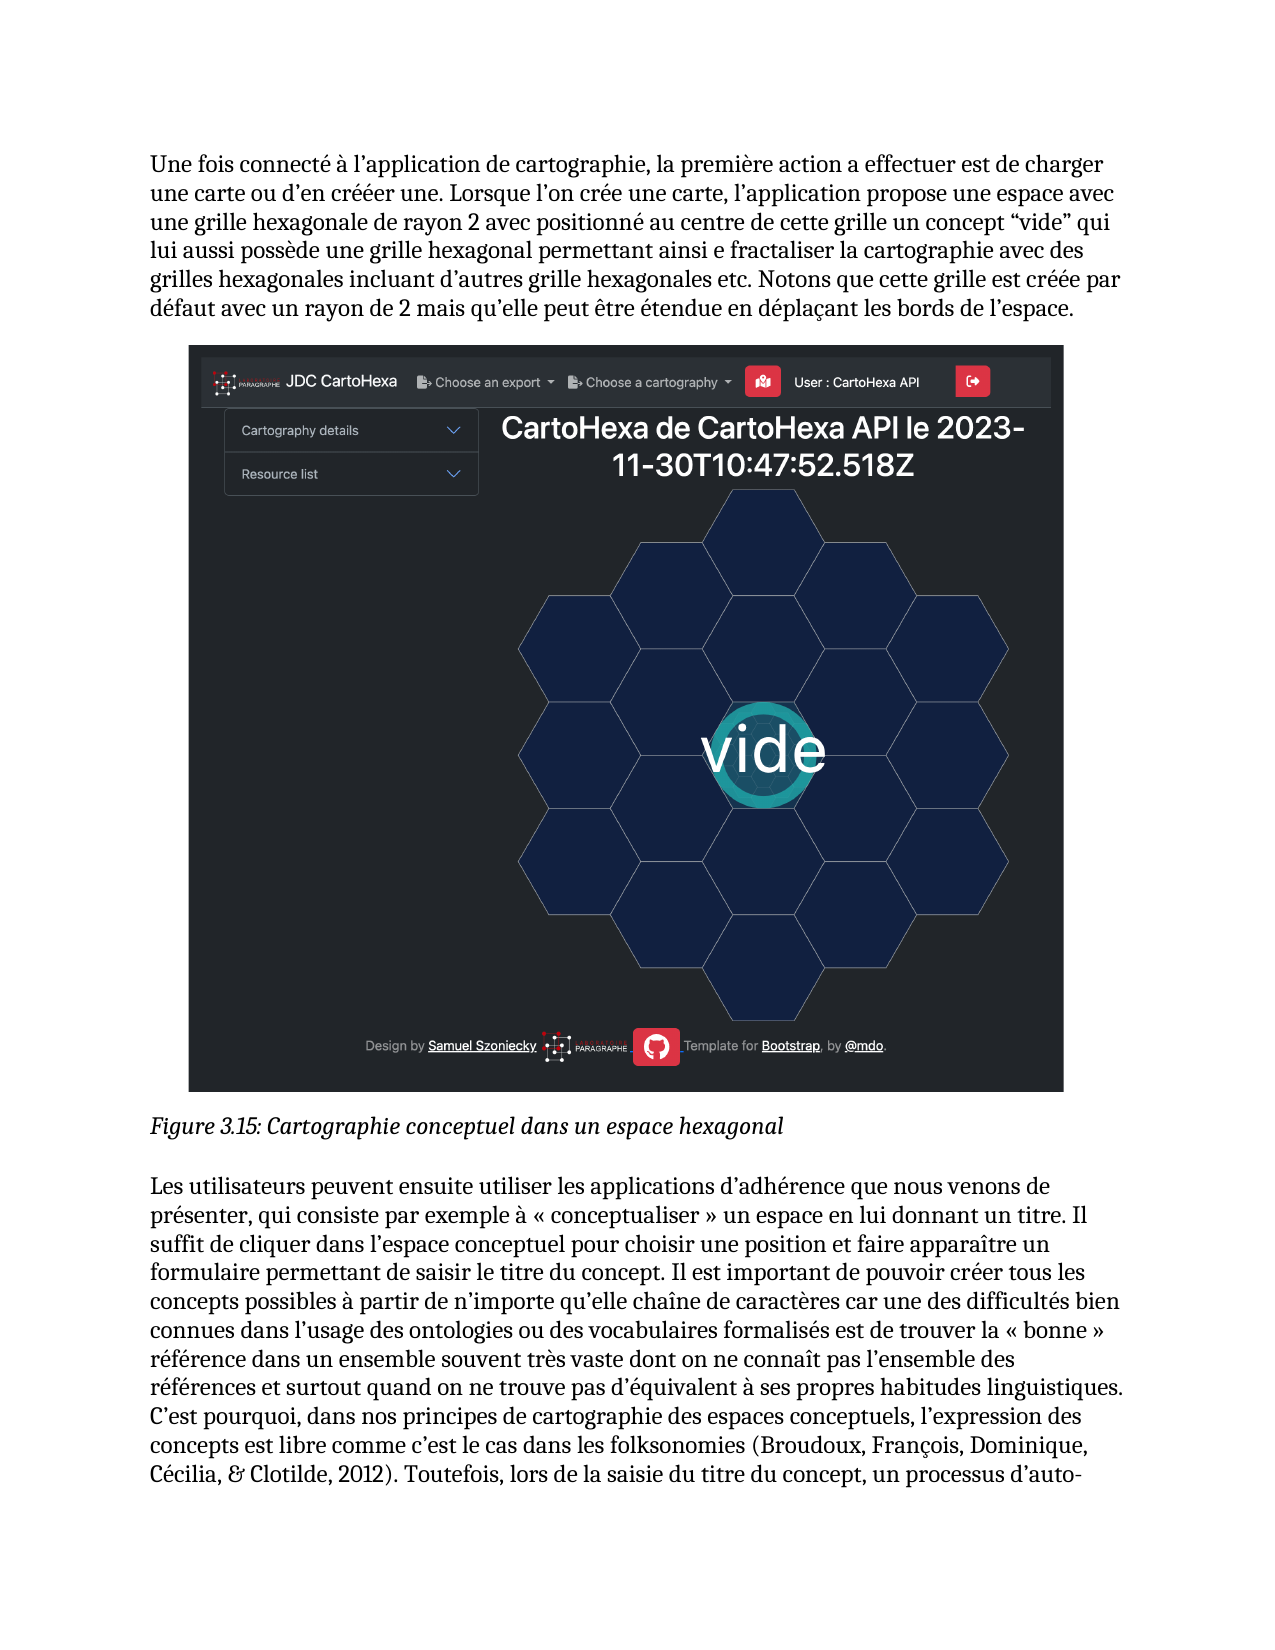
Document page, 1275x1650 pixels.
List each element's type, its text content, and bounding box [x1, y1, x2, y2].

text Une fois connecté à l’application de cartographie, la première action a effectuer est de charger une carte ou d’en crééer une. Lorsque l’on crée une carte, l’application propose une espace avec une grille hexagonale de rayon 2 avec positionné au centre de cette grille un concept “vide” qui lui aussi possède une grille hexagonal permettant ainsi e fractaliser la cartographie avec des grilles hexagonales incluant d’autres grille hexagonales etc. Notons que cette grille est créée par défaut avec un rayon de 2 mais qu’elle peut être étendue en déplaçant les bords de l’espace. [150, 150, 1125, 322]
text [150, 1172, 1125, 1488]
table_header Figure 3.15: Cartographie conceptuel dans un espace hexagonal [139, 341, 1114, 1153]
picture [188, 345, 1064, 1092]
